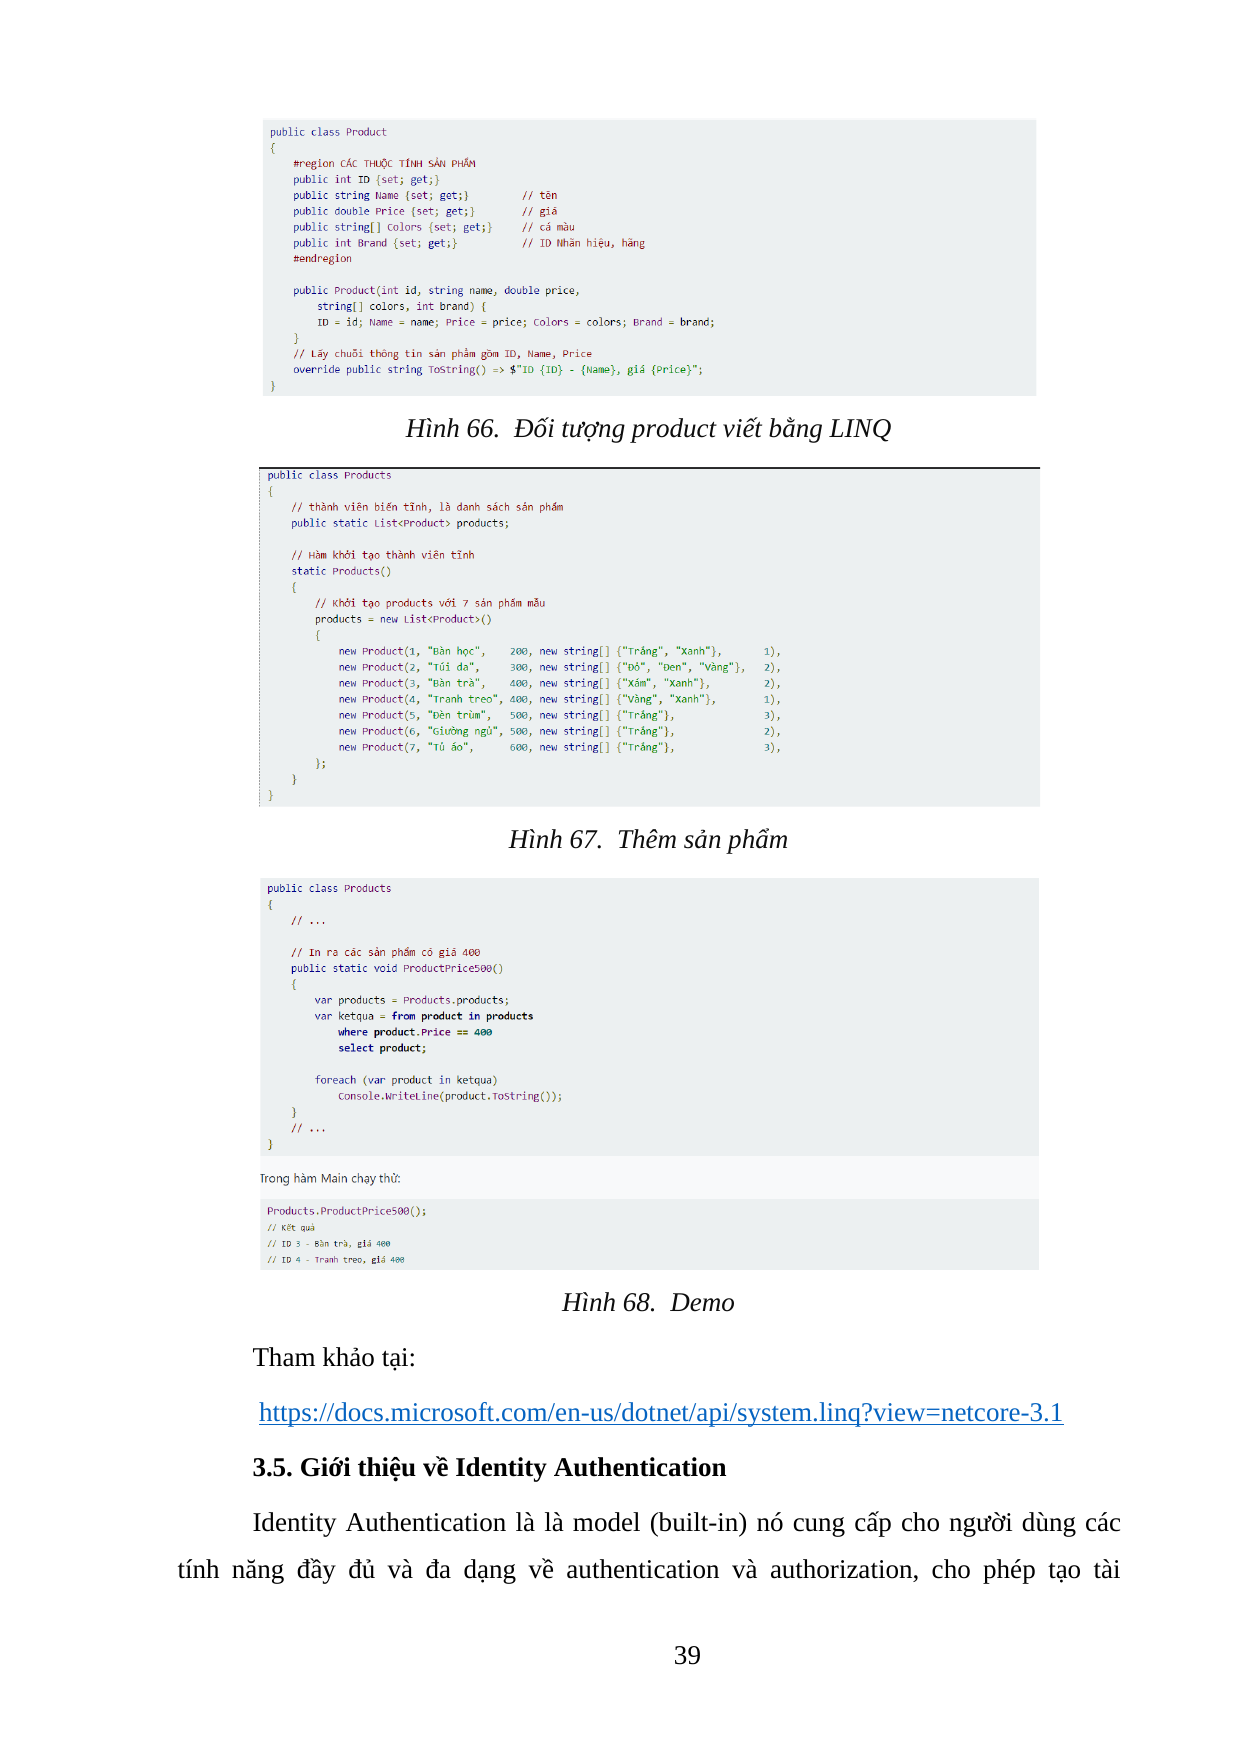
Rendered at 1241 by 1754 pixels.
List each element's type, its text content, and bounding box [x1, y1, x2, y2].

text https://docs.microsoft.com/en-us/dotnet/api/system.linq?view=netcore-3.1 [177, 1396, 1122, 1428]
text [177, 1506, 1122, 1584]
text Đối tượng product viết bằng LINQ [177, 412, 1122, 443]
picture [259, 467, 1041, 807]
text Tham khảo tại: [177, 1341, 1122, 1373]
picture [262, 118, 1037, 396]
picture [260, 878, 1039, 1270]
subtitle Giới thiệu về Identity Authentication [252, 1451, 1122, 1483]
text Demo [177, 1286, 1122, 1318]
text Thêm sản phẩm [177, 823, 1122, 855]
